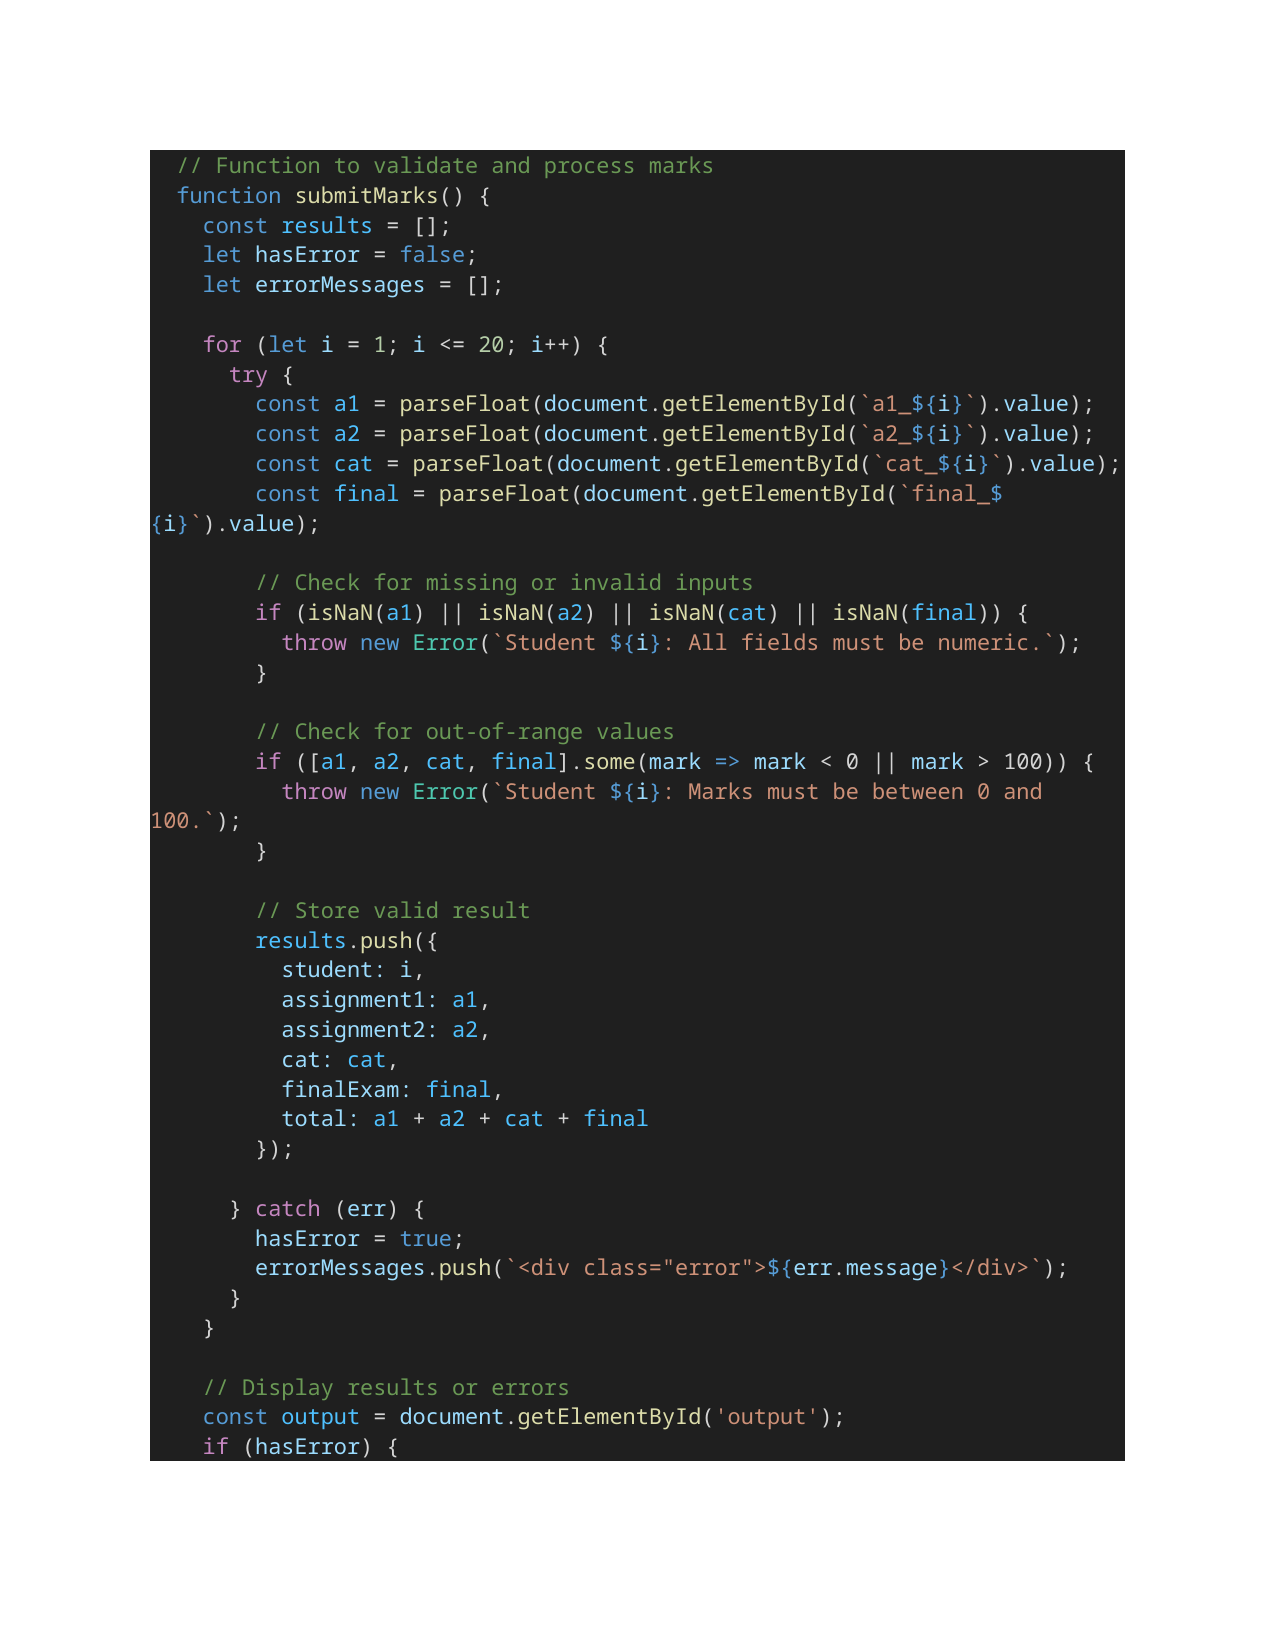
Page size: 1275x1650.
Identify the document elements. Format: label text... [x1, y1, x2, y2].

text // Display results or errors [150, 1371, 1125, 1401]
text }); [150, 1133, 1125, 1163]
text // Check for out-of-range values [150, 716, 1125, 746]
text hasError = true; [150, 1222, 1125, 1252]
text const final = parseFloat(document.getElementById(`final_${i}`).value); [150, 478, 1125, 537]
text function submitMarks() { [150, 180, 1125, 209]
text const output = document.getElementById('output'); [150, 1401, 1125, 1431]
text let errorMessages = []; [150, 269, 1125, 299]
text throw new Error(`Student ${i}: Marks must be between 0 and 100.`); [150, 776, 1125, 835]
text student: i, [150, 954, 1125, 984]
text } [150, 656, 1125, 686]
text // Check for missing or invalid inputs [150, 567, 1125, 597]
text // Store valid result [150, 895, 1125, 924]
text if (isNaN(a1) || isNaN(a2) || isNaN(cat) || isNaN(final)) { [150, 597, 1125, 627]
text // Function to validate and process marks [150, 150, 1125, 180]
text try { [150, 358, 1125, 388]
text if ([a1, a2, cat, final].some(mark => mark < 0 || mark > 100)) { [150, 746, 1125, 776]
text const results = []; [150, 209, 1125, 239]
text finalExam: final, [150, 1073, 1125, 1103]
text } catch (err) { [150, 1193, 1125, 1222]
text } [150, 1282, 1125, 1312]
text } [150, 835, 1125, 865]
text if (hasError) { [150, 1431, 1125, 1461]
text const cat = parseFloat(document.getElementById(`cat_${i}`).value); [150, 448, 1125, 478]
text for (let i = 1; i <= 20; i++) { [150, 329, 1125, 358]
text const a1 = parseFloat(document.getElementById(`a1_${i}`).value); [150, 388, 1125, 418]
text cat: cat, [150, 1044, 1125, 1073]
text results.push({ [150, 924, 1125, 954]
text assignment1: a1, [150, 984, 1125, 1014]
text const a2 = parseFloat(document.getElementById(`a2_${i}`).value); [150, 418, 1125, 448]
text errorMessages.push(`<div class="error">${err.message}</div>`); [150, 1252, 1125, 1282]
text assignment2: a2, [150, 1014, 1125, 1044]
text throw new Error(`Student ${i}: All fields must be numeric.`); [150, 627, 1125, 656]
text total: a1 + a2 + cat + final [150, 1103, 1125, 1133]
text } [150, 1312, 1125, 1342]
text let hasError = false; [150, 239, 1125, 269]
